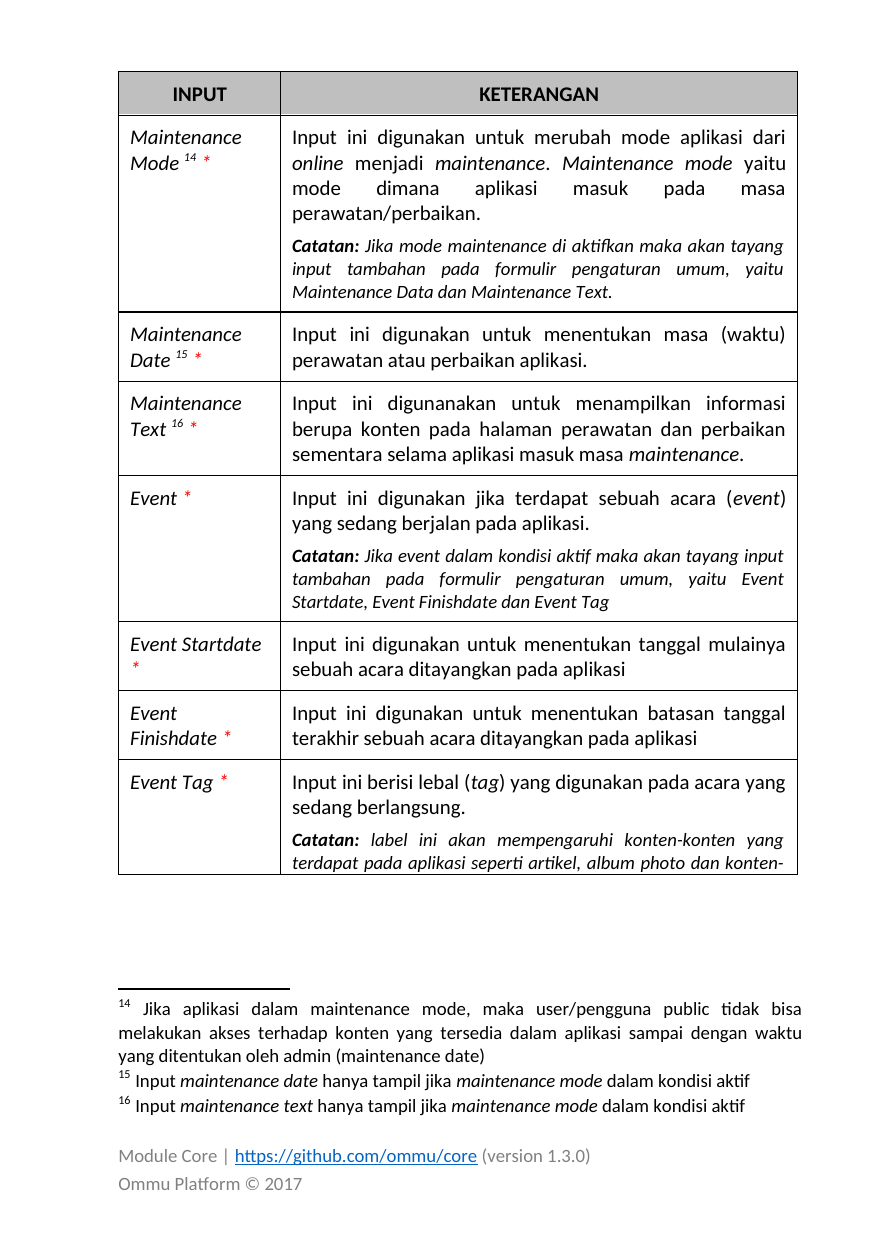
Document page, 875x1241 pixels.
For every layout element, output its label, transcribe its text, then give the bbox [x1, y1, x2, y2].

table_cell Input ini digunakan untuk menentukan masa (waktu) perawatan atau perbaikan aplikasi. [281, 313, 797, 381]
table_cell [281, 760, 797, 874]
table_cell Event * [119, 476, 280, 621]
table_cell Maintenance Text * [119, 382, 280, 475]
table_cell Input ini digunakan jika terdapat sebuah acara (event) yang sedang berjalan pada aplikasi. Catatan: Jika event dalam kondisi aktif maka akan tayang input tambahan pada formulir pengaturan umum, yaitu Event Startdate, Event Finishdate dan Event Tag [281, 476, 797, 621]
table_cell Event Tag * [119, 760, 280, 874]
table_cell Input ini digunakan untuk menentukan tanggal mulainya sebuah acara ditayangkan pada aplikasi [281, 622, 797, 690]
table_cell Event Startdate * [119, 622, 280, 690]
table_cell Input ini digunakan untuk menentukan batasan tanggal terakhir sebuah acara ditayangkan pada aplikasi [281, 691, 797, 759]
table_cell Input ini digunakan untuk merubah mode aplikasi dari online menjadi maintenance. Maintenance mode yaitu mode dimana aplikasi masuk pada masa perawatan/perbaikan. Catatan: Jika mode maintenance di aktifkan maka akan tayang input tambahan pada formulir pengaturan umum, yaitu Maintenance Data dan Maintenance Text. [281, 116, 797, 311]
table_header KETERANGAN [281, 72, 797, 114]
table_cell Maintenance Mode * [119, 116, 280, 311]
table_header INPUT [119, 72, 280, 114]
table_cell Maintenance Date * [119, 313, 280, 381]
table_cell Input ini digunanakan untuk menampilkan informasi berupa konten pada halaman perawatan dan perbaikan sementara selama aplikasi masuk masa maintenance. [281, 382, 797, 475]
table_cell Event Finishdate * [119, 691, 280, 759]
